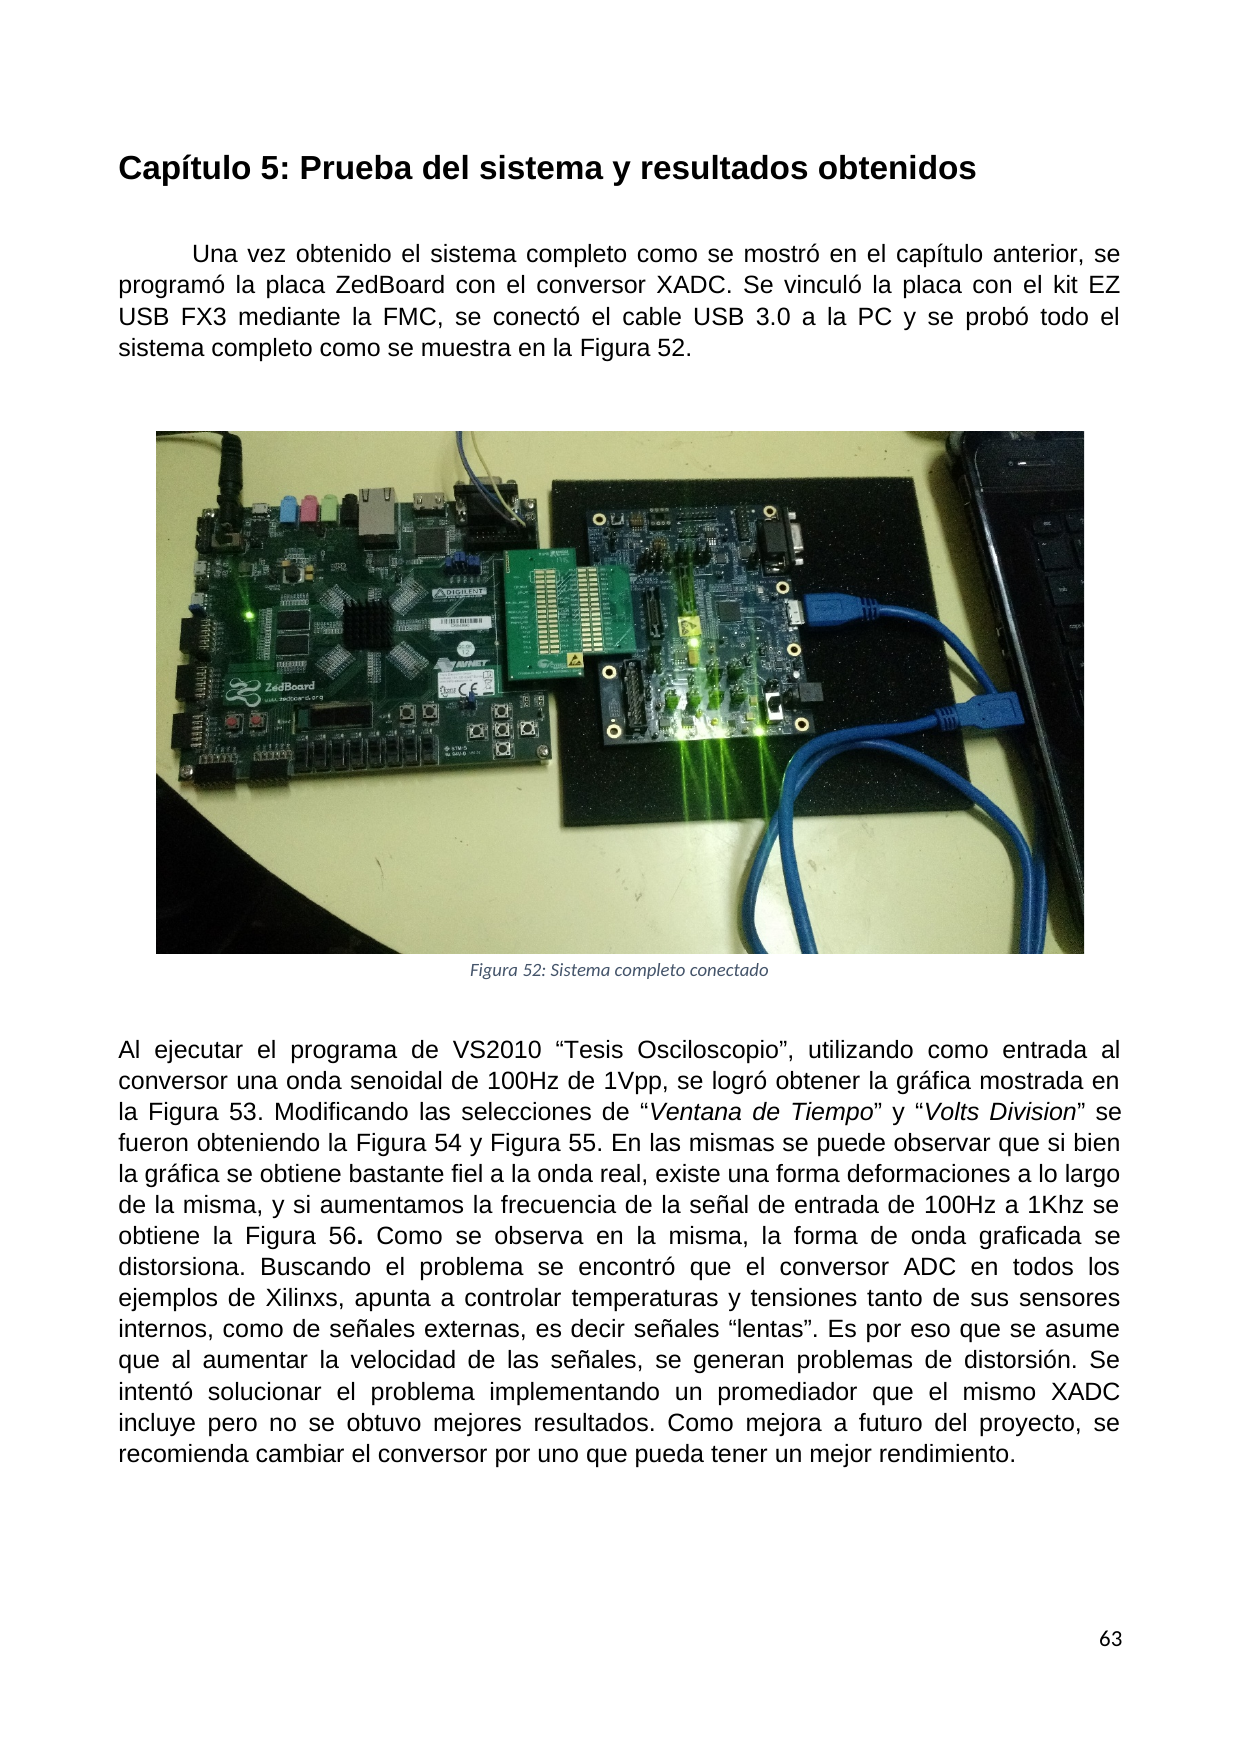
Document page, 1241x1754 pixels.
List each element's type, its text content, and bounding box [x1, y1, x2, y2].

text Una vez obtenido el sistema completo como se mostró en el capítulo anterior, se programó la placa ZedBoard con el conversor XADC. Se vinculó la placa con el kit EZ USB FX3 mediante la FMC, se conectó el cable USB 3.0 a la PC y se probó todo el sistema completo como se muestra en la Figura 52. [118, 239, 1122, 361]
text Capítulo 5: Prueba del sistema y resultados obtenidos [118, 148, 1122, 186]
text Figura 52: Sistema completo conectado [118, 958, 1122, 981]
text Al ejecutar el programa de VS2010 “Tesis Osciloscopio”, utilizando como entrada al conversor una onda senoidal de 100Hz de 1Vpp, se logró obtener la gráfica mostrada en la Figura 53. Modificando las selecciones de “Ventana de Tiempo” y “Volts Division” se fueron obteniendo la Figura 54 y Figura 55. En las mismas se puede observar que si bien la gráfica se obtiene bastante fiel a la onda real, existe una forma deformaciones a lo largo de la misma, y si aumentamos la frecuencia de la señal de entrada de 100Hz a 1Khz se obtiene la Figura 56. Como se observa en la misma, la forma de onda graficada se distorsiona. Buscando el problema se encontró que el conversor ADC en todos los ejemplos de Xilinxs, apunta a controlar temperaturas y tensiones tanto de sus sensores internos, como de señales externas, es decir señales “lentas”. Es por eso que se asume que al aumentar la velocidad de las señales, se generan problemas de distorsión. Se intentó solucionar el problema implementando un promediador que el mismo XADC incluye pero no se obtuvo mejores resultados. Como mejora a futuro del proyecto, se recomienda cambiar el conversor por uno que pueda tener un mejor rendimiento. [118, 1035, 1122, 1467]
picture [156, 431, 1085, 954]
